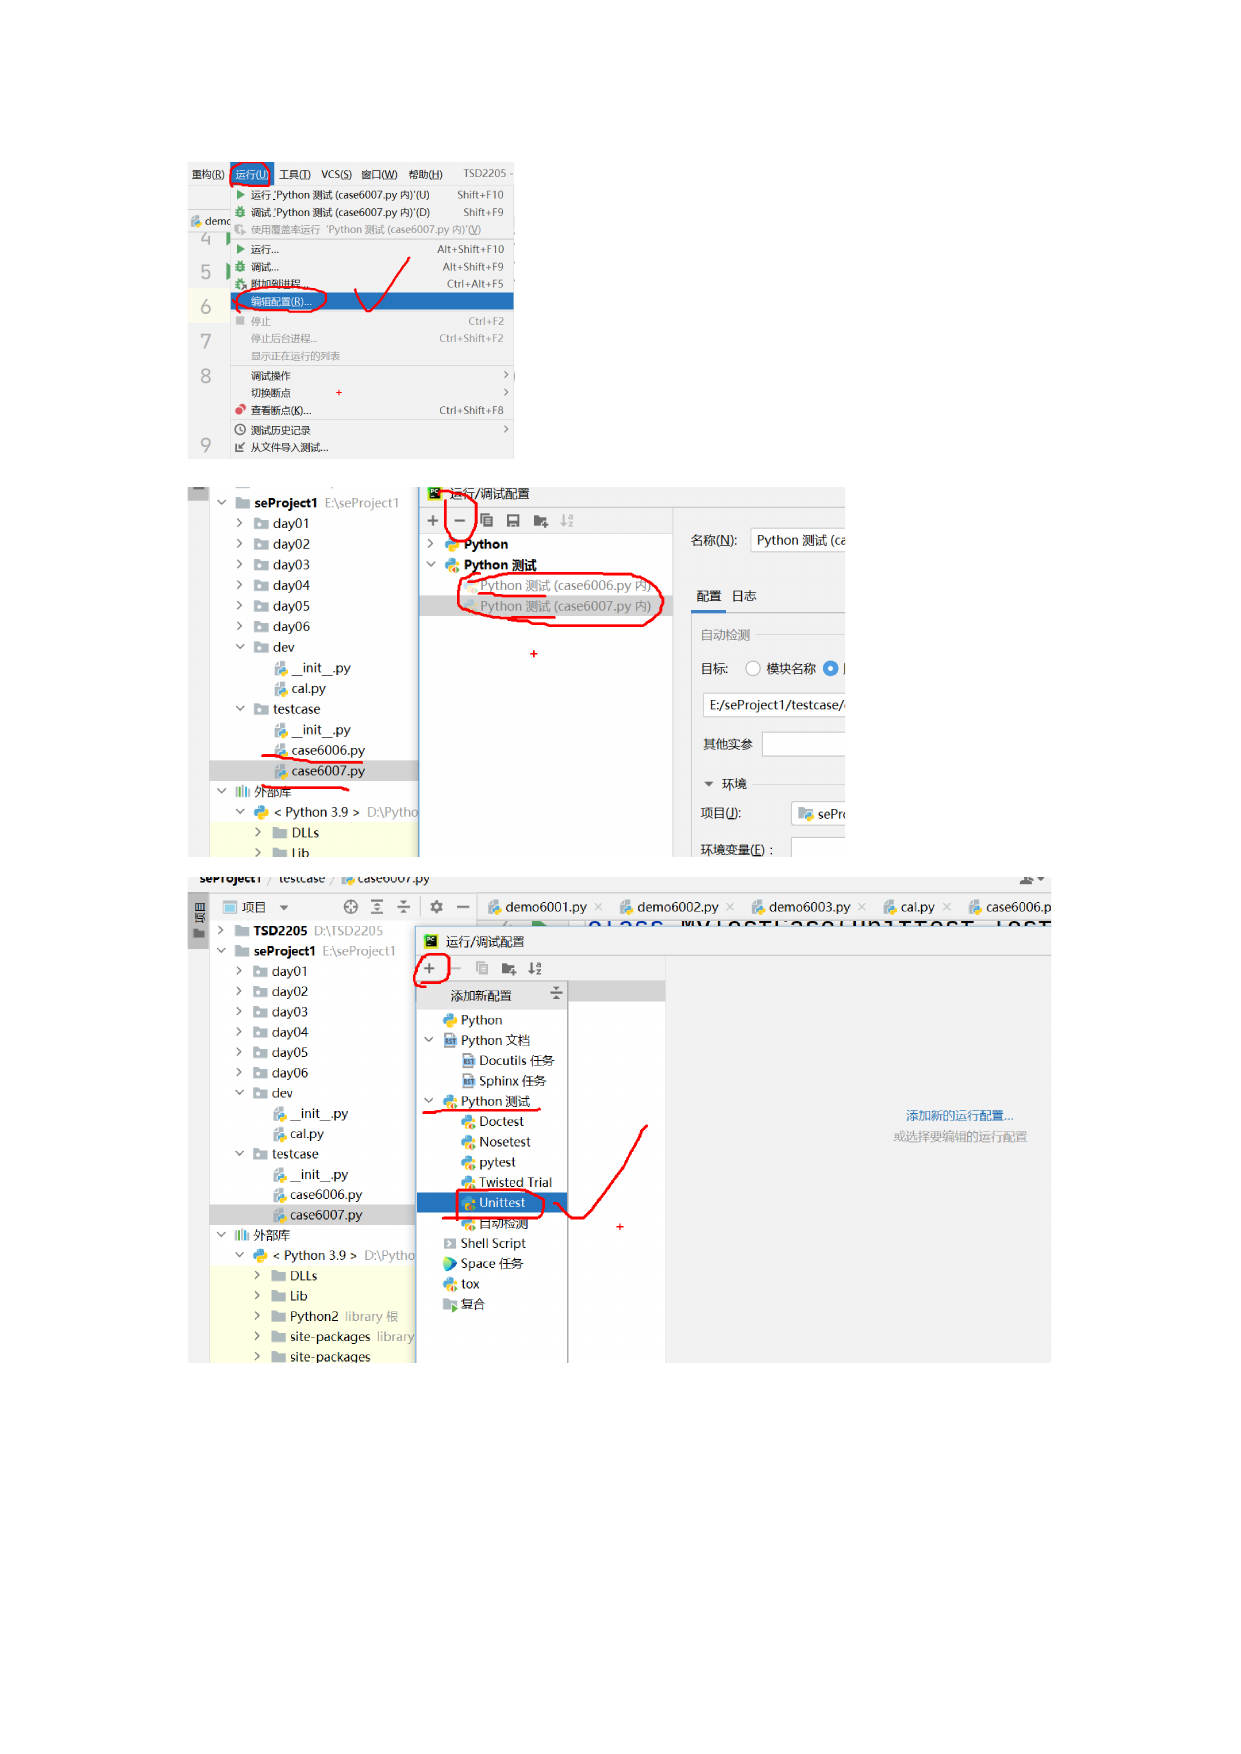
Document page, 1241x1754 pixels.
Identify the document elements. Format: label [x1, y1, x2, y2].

picture [187, 162, 515, 459]
picture [187, 877, 1052, 1363]
picture [187, 487, 846, 857]
